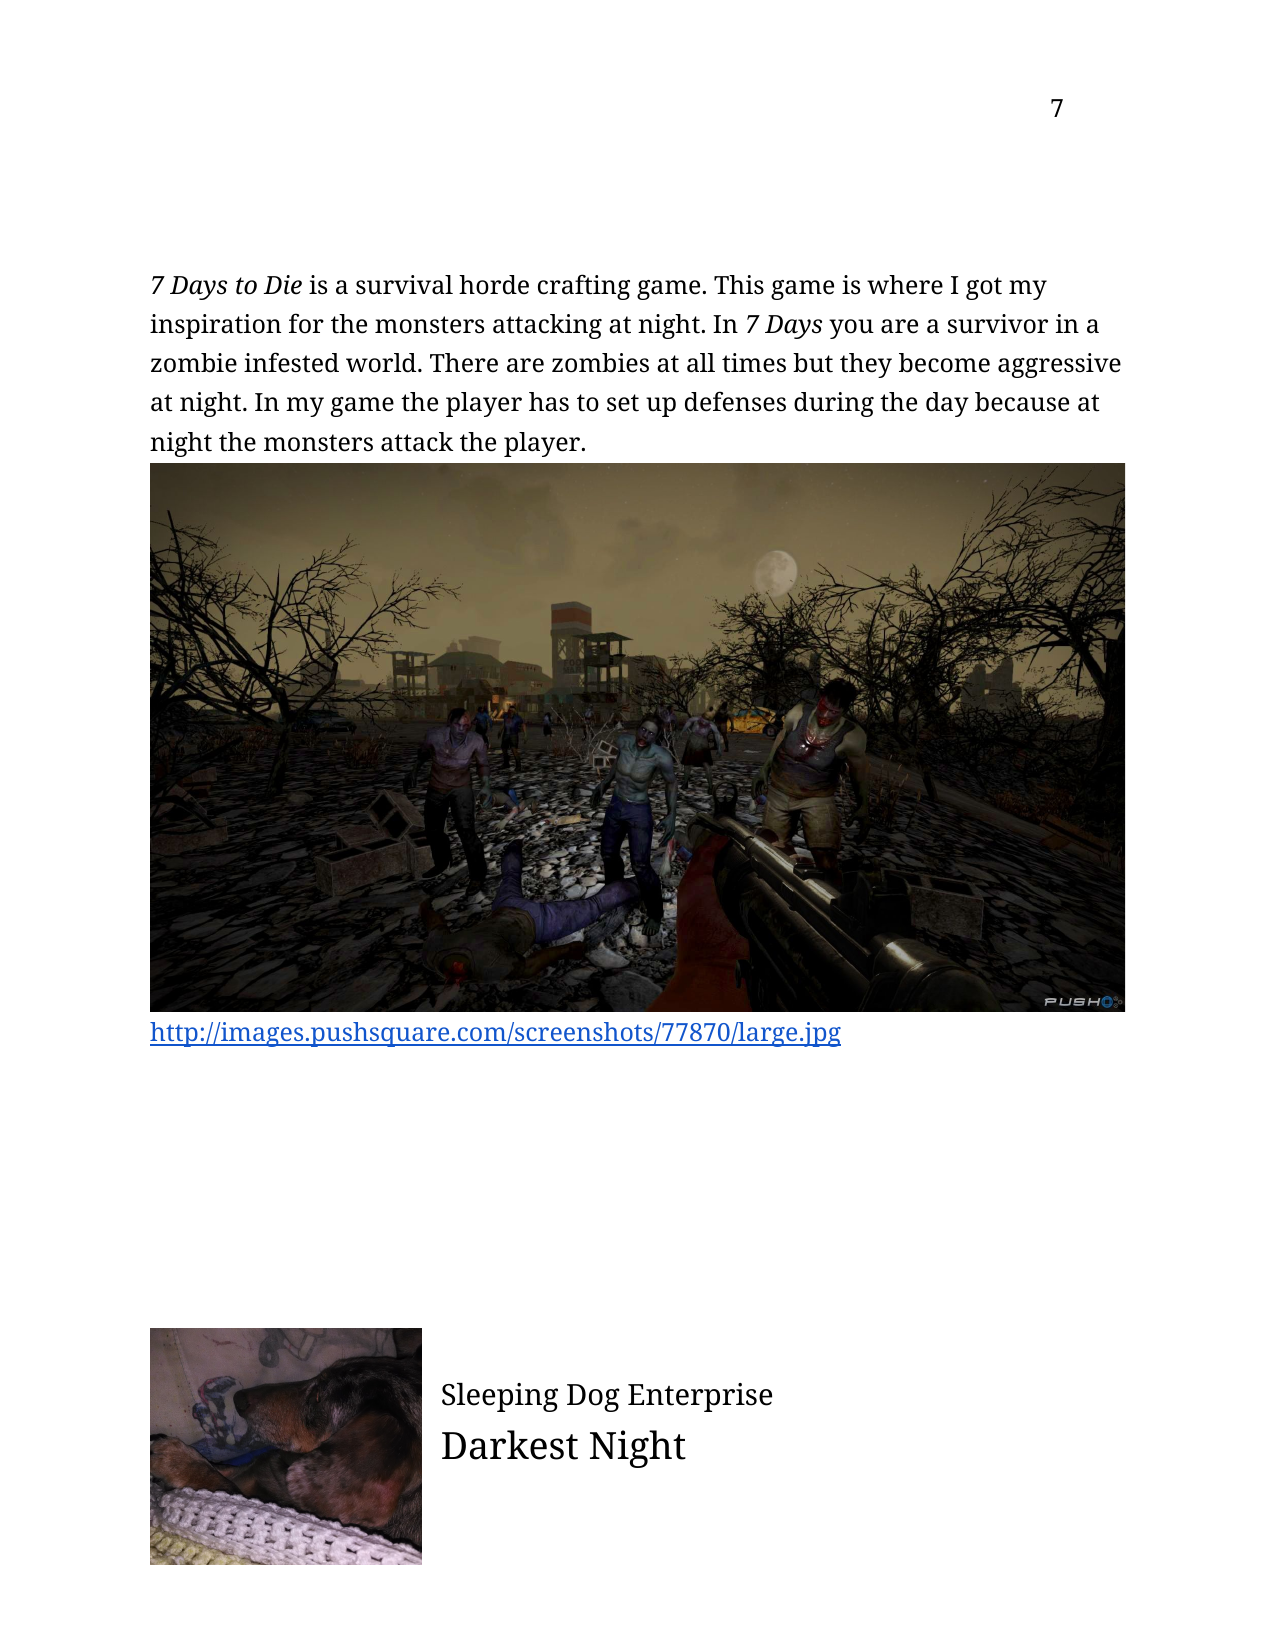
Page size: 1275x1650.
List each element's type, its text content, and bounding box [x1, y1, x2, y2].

picture [150, 463, 1125, 1012]
picture [150, 1328, 422, 1565]
text http://images.pushsquare.com/screenshots/77870/large.jpg [150, 1015, 1125, 1049]
text Sleeping Dog Enterprise [422, 1374, 1125, 1414]
text Darkest Night [422, 1420, 1125, 1471]
text 7 Days to Die is a survival horde crafting game. This game is where I got my inspiration for the monsters attacking at night. In 7 Days you are a survivor in a zombie infested world. There are zombies at all times but they become aggressive at night. In my game the player has to set up defenses during the day because at night the monsters attack the player. [150, 267, 1125, 458]
